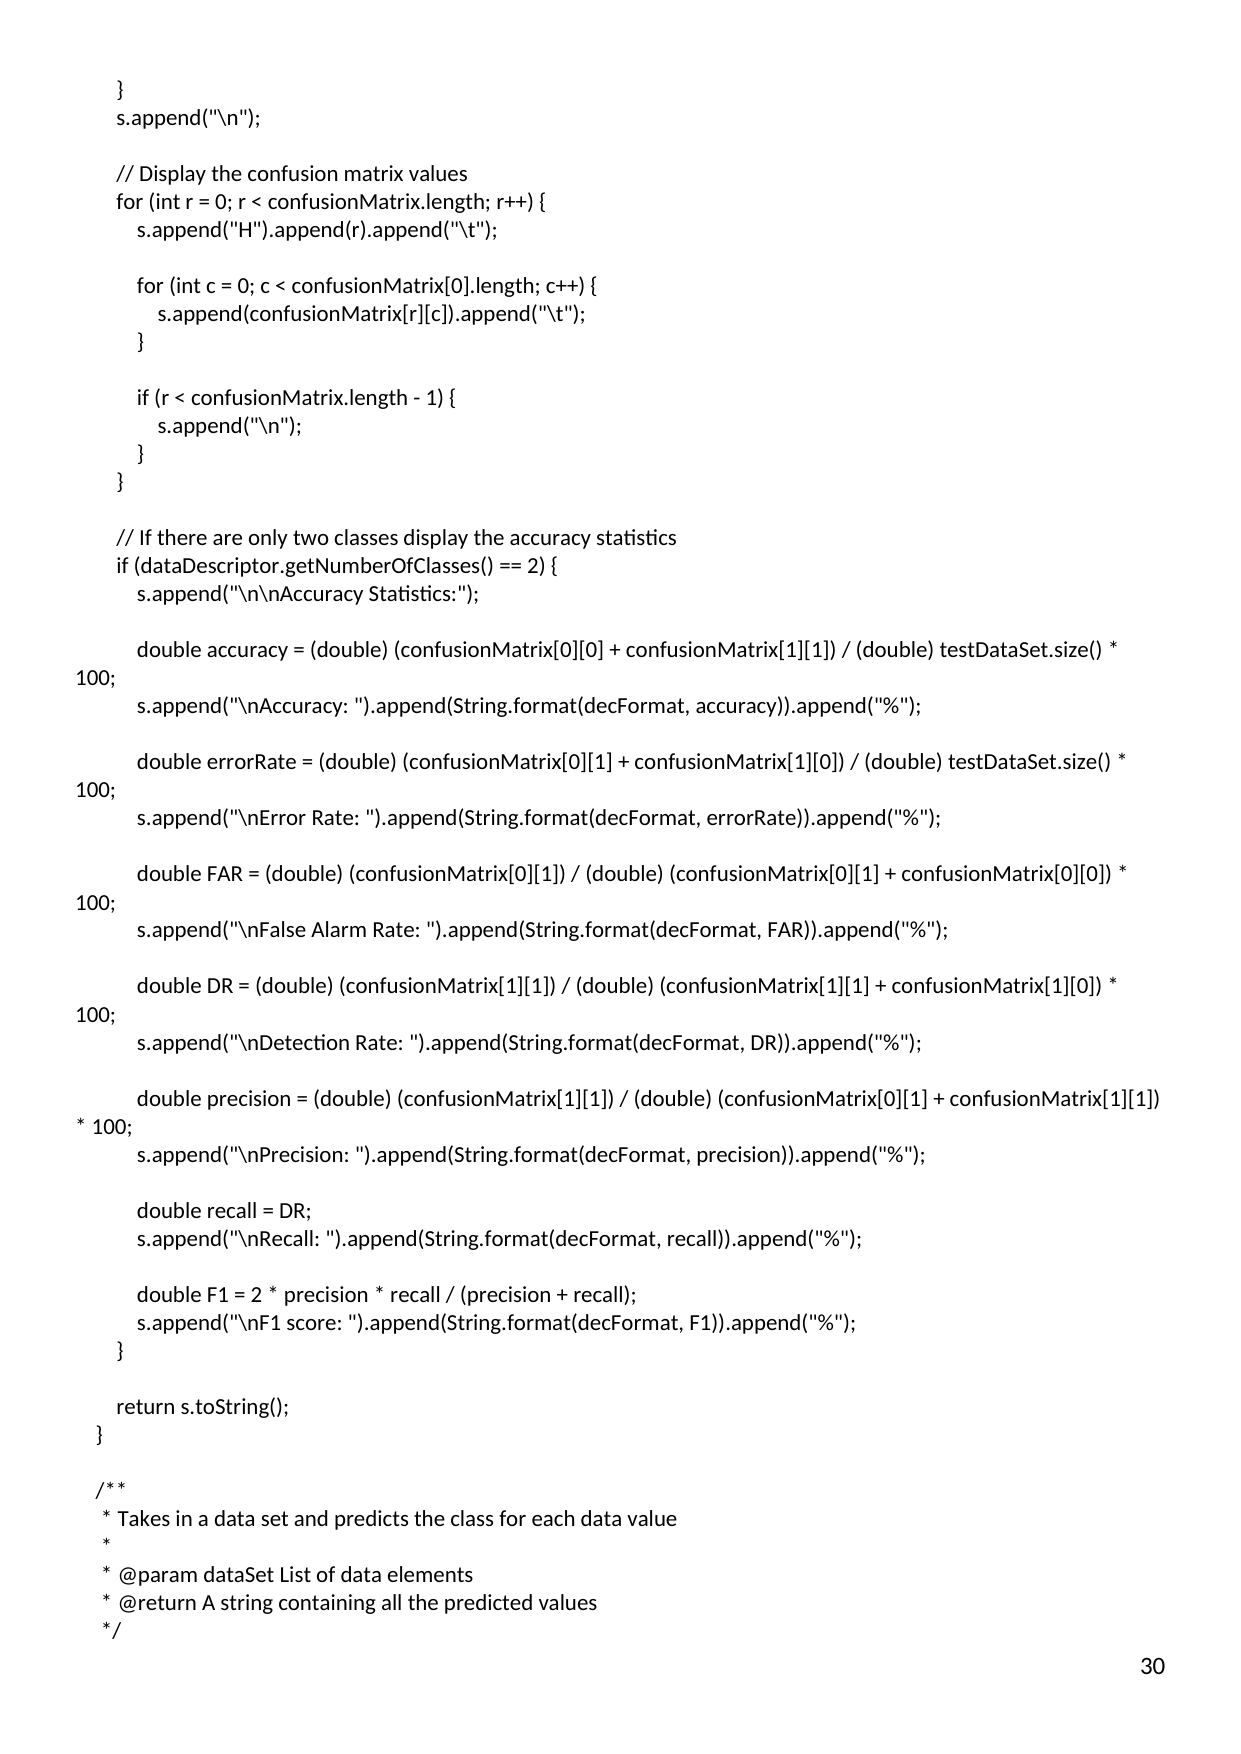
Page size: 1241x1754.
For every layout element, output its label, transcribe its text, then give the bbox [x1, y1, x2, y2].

text s.append("\nDetection Rate: ").append(String.format(decFormat, DR)).append("%"); [75, 1028, 1165, 1056]
text * Takes in a data set and predicts the class for each data value [75, 1504, 1165, 1532]
text double F1 = 2 * precision * recall / (precision + recall); [75, 1280, 1165, 1308]
text if (r < confusionMatrix.length - 1) { [75, 383, 1165, 411]
text double errorRate = (double) (confusionMatrix[0][1] + confusionMatrix[1][0]) / (double) testDataSet.size() * 100; [75, 747, 1165, 803]
text double precision = (double) (confusionMatrix[1][1]) / (double) (confusionMatrix[0][1] + confusionMatrix[1][1]) * 100; [75, 1084, 1165, 1140]
text s.append("H").append(r).append("\t"); [75, 215, 1165, 243]
text * [75, 1532, 1165, 1560]
text * @param dataSet List of data elements [75, 1560, 1165, 1588]
text double accuracy = (double) (confusionMatrix[0][0] + confusionMatrix[1][1]) / (double) testDataSet.size() * 100; [75, 635, 1165, 691]
text double FAR = (double) (confusionMatrix[0][1]) / (double) (confusionMatrix[0][1] + confusionMatrix[0][0]) * 100; [75, 859, 1165, 916]
text s.append("\nAccuracy: ").append(String.format(decFormat, accuracy)).append("%"); [75, 691, 1165, 719]
text s.append("\nFalse Alarm Rate: ").append(String.format(decFormat, FAR)).append("%"); [75, 916, 1165, 944]
text s.append("\nPrecision: ").append(String.format(decFormat, precision)).append("%"); [75, 1140, 1165, 1168]
text } [75, 467, 1165, 495]
text */ [75, 1616, 1165, 1644]
text } [75, 327, 1165, 355]
text for (int c = 0; c < confusionMatrix[0].length; c++) { [75, 271, 1165, 299]
text for (int r = 0; r < confusionMatrix.length; r++) { [75, 187, 1165, 215]
text double recall = DR; [75, 1196, 1165, 1224]
text /** [75, 1476, 1165, 1504]
text s.append(confusionMatrix[r][c]).append("\t"); [75, 299, 1165, 327]
text s.append("\n"); [75, 103, 1165, 131]
text // If there are only two classes display the accuracy statistics [75, 523, 1165, 551]
text } [75, 439, 1165, 467]
text s.append("\n"); [75, 411, 1165, 439]
text } [75, 75, 1165, 103]
text s.append("\nError Rate: ").append(String.format(decFormat, errorRate)).append("%"); [75, 803, 1165, 832]
text if (dataDescriptor.getNumberOfClasses() == 2) { [75, 551, 1165, 579]
text * @return A string containing all the predicted values [75, 1588, 1165, 1616]
text s.append("\nF1 score: ").append(String.format(decFormat, F1)).append("%"); [75, 1308, 1165, 1336]
text double DR = (double) (confusionMatrix[1][1]) / (double) (confusionMatrix[1][1] + confusionMatrix[1][0]) * 100; [75, 972, 1165, 1028]
text s.append("\nRecall: ").append(String.format(decFormat, recall)).append("%"); [75, 1224, 1165, 1252]
text return s.toString(); [75, 1392, 1165, 1420]
text } [75, 1336, 1165, 1364]
text s.append("\n\nAccuracy Statistics:"); [75, 579, 1165, 607]
text // Display the confusion matrix values [75, 159, 1165, 187]
text } [75, 1420, 1165, 1448]
